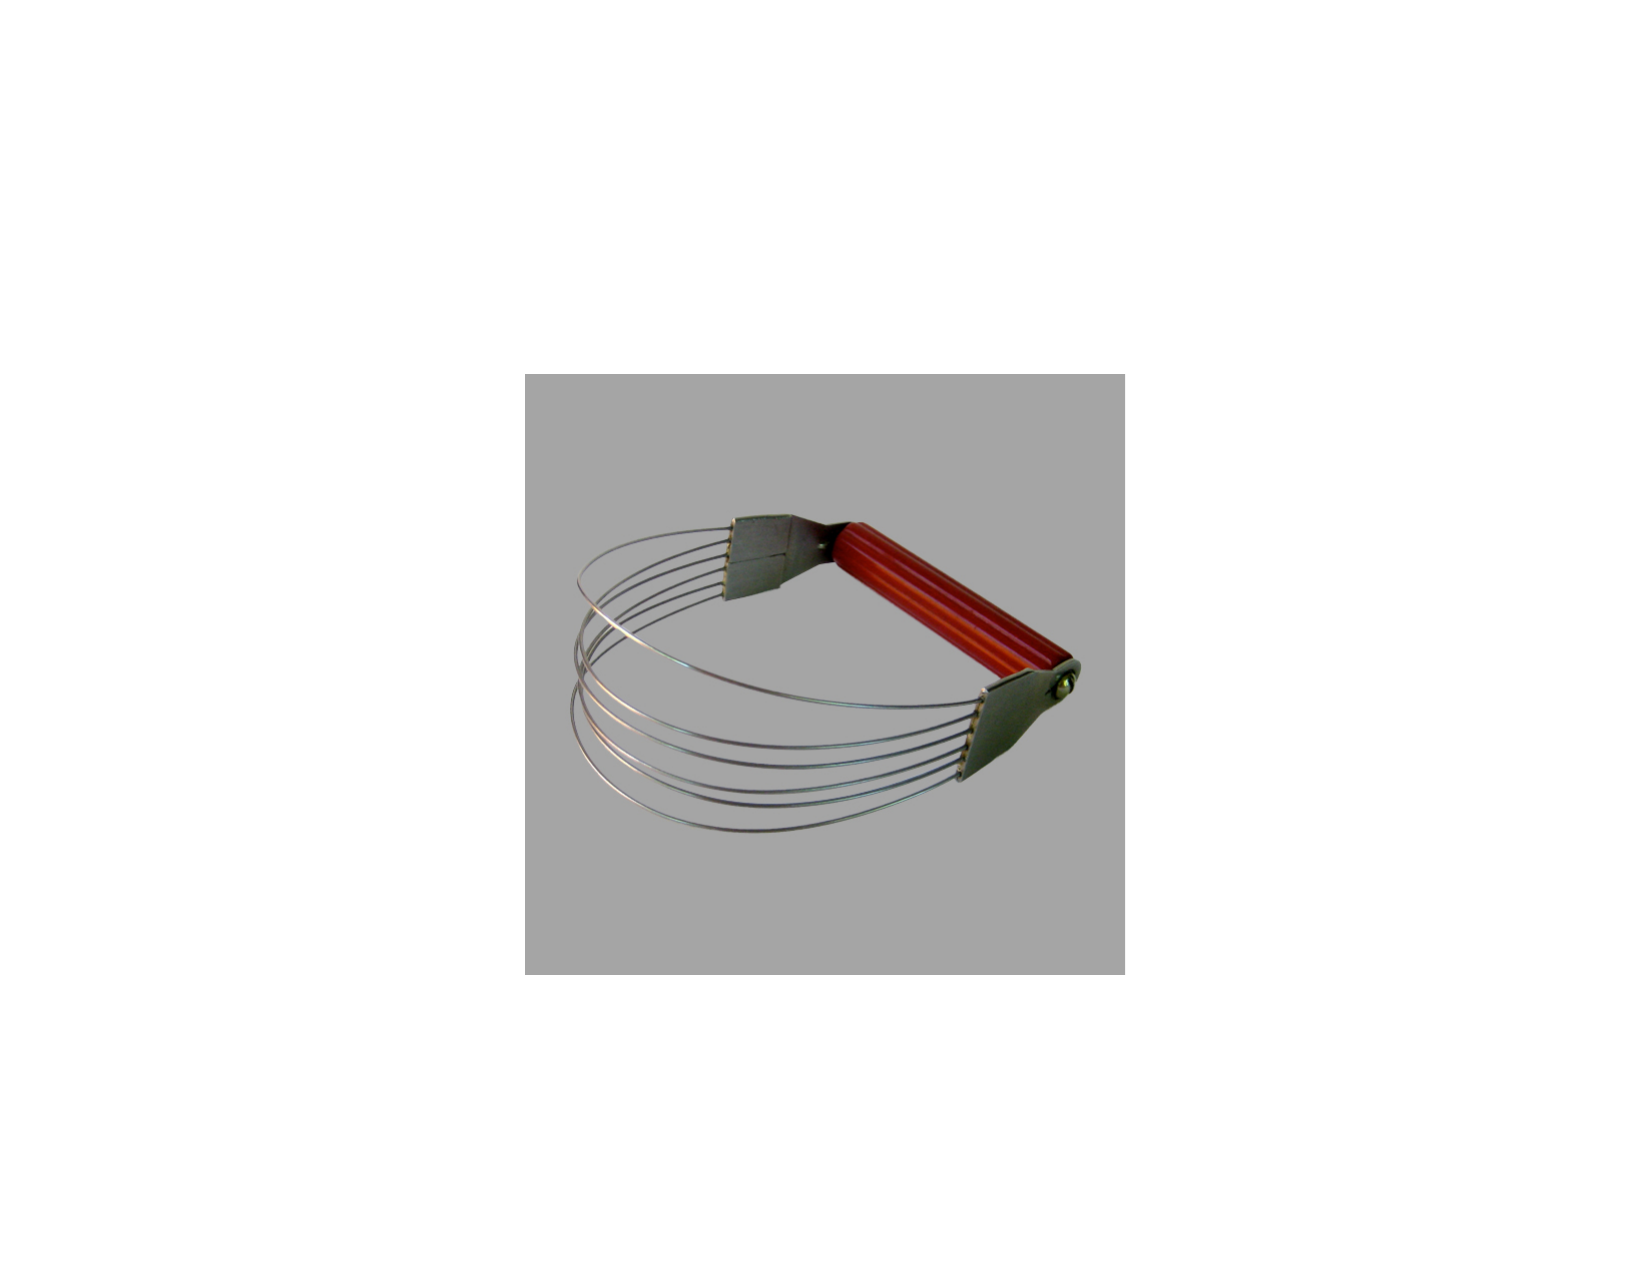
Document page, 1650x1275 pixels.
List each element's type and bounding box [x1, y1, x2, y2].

picture [525, 374, 1125, 975]
